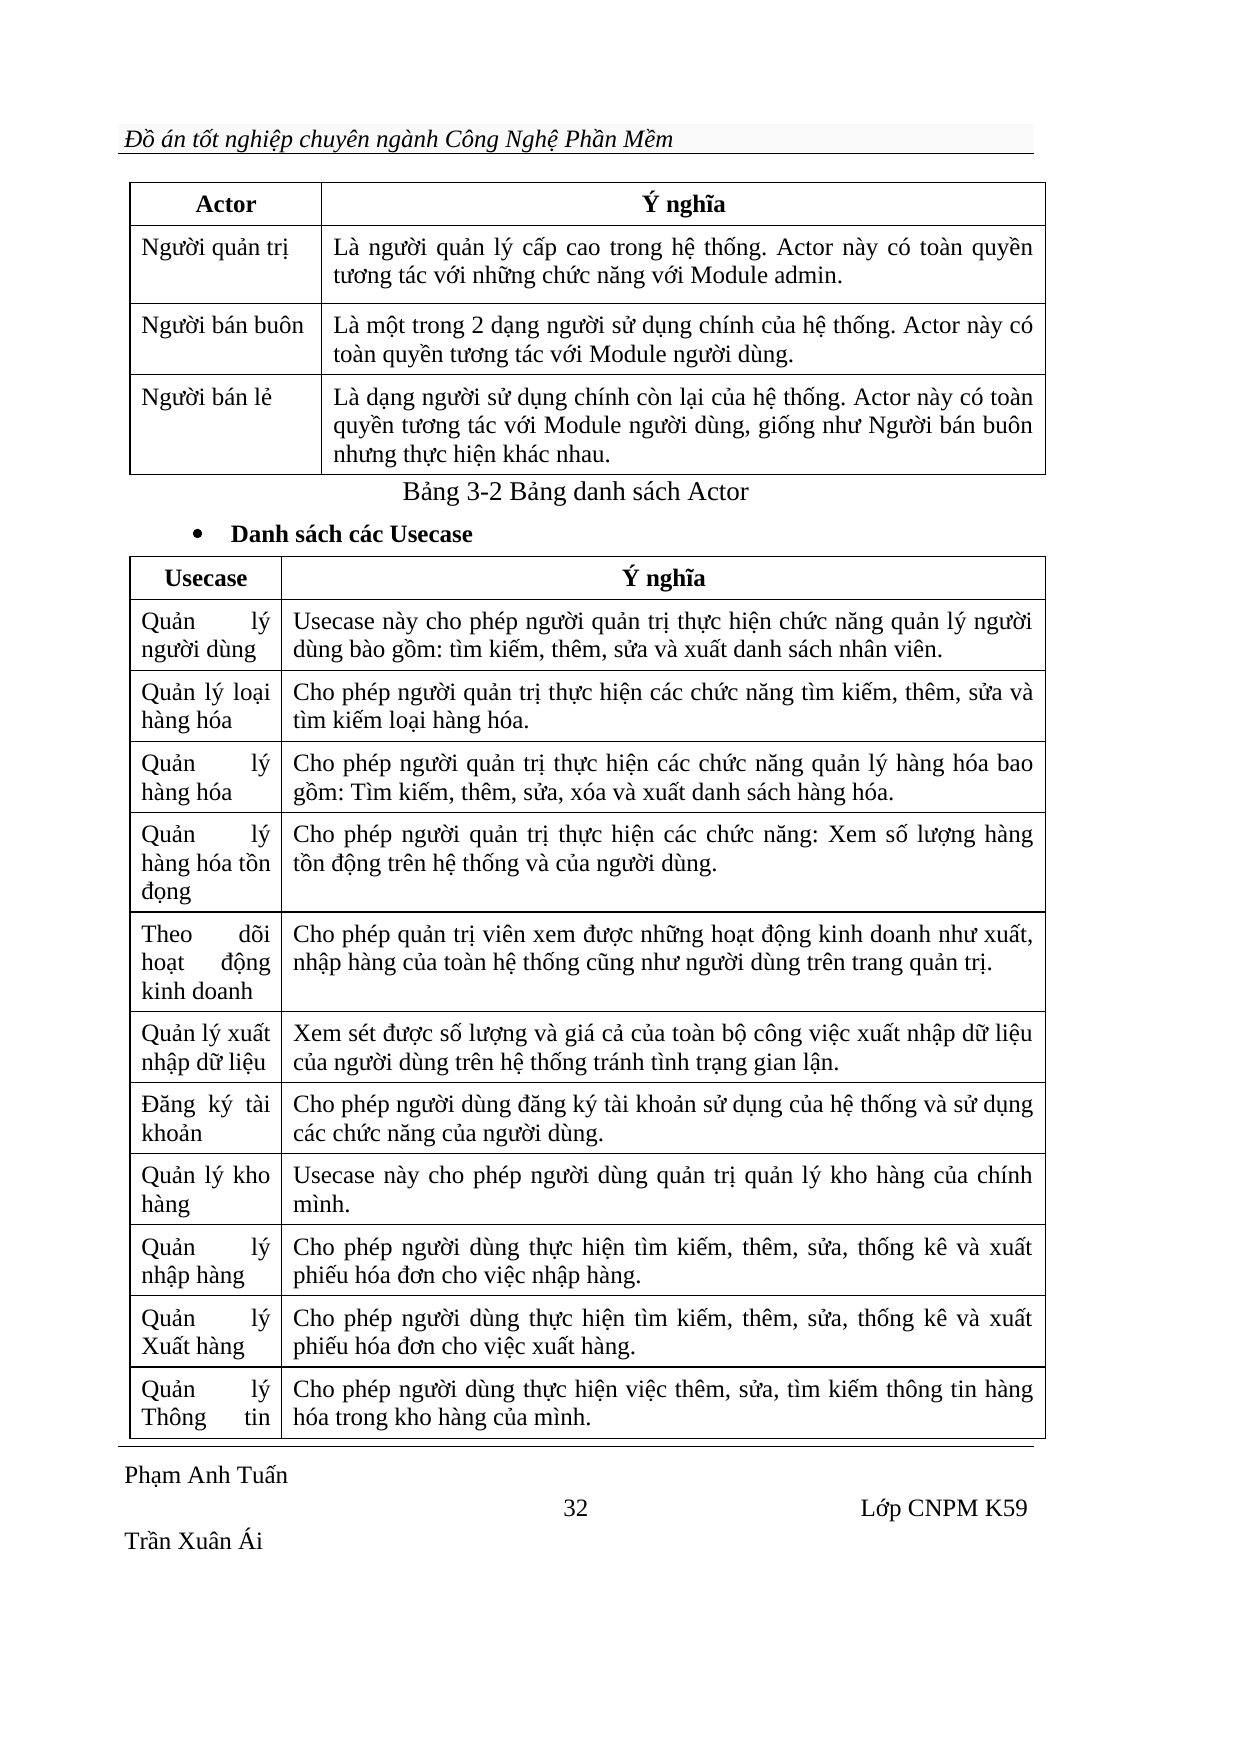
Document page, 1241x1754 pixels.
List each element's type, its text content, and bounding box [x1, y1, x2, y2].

table_cell Cho phép người dùng thực hiện tìm kiếm, thêm, sửa, thống kê và xuất phiếu hóa đơn cho việc nhập hàng. [282, 1225, 1045, 1295]
table_cell Usecase này cho phép người dùng quản trị quản lý kho hàng của chính mình. [282, 1154, 1045, 1224]
table_header Ý nghĩa [282, 557, 1045, 598]
table_cell Đăng ký tài khoản [131, 1083, 281, 1153]
table_cell Usecase này cho phép người quản trị thực hiện chức năng quản lý người dùng bào gồm: tìm kiếm, thêm, sửa và xuất danh sách nhân viên. [282, 600, 1045, 669]
table_cell Quản lý hàng hóa tồn đọng [131, 813, 281, 911]
table_cell Người bán buôn [131, 304, 321, 374]
table_cell Cho phép người dùng thực hiện việc thêm, sửa, tìm kiếm thông tin hàng hóa trong kho hàng của mình. [282, 1368, 1045, 1437]
table_header Actor [131, 183, 321, 224]
table_cell Quản lý xuất nhập dữ liệu [131, 1012, 281, 1082]
table_cell Cho phép người quản trị thực hiện các chức năng quản lý hàng hóa bao gồm: Tìm kiếm, thêm, sửa, xóa và xuất danh sách hàng hóa. [282, 742, 1045, 812]
table_cell Người quản trị [131, 226, 321, 303]
table_cell Cho phép người dùng thực hiện tìm kiếm, thêm, sửa, thống kê và xuất phiếu hóa đơn cho việc xuất hàng. [282, 1296, 1045, 1366]
table_cell Người bán lẻ [131, 375, 321, 474]
table_cell Theo dõi hoạt động kinh doanh [131, 913, 281, 1011]
table_cell Là người quản lý cấp cao trong hệ thống. Actor này có toàn quyền tương tác với những chức năng với Module admin. [322, 226, 1045, 303]
table_cell Quản lý kho hàng [131, 1154, 281, 1224]
table_cell Cho phép người dùng đăng ký tài khoản sử dụng của hệ thống và sử dụng các chức năng của người dùng. [282, 1083, 1045, 1153]
table_cell Là một trong 2 dạng người sử dụng chính của hệ thống. Actor này có toàn quyền tương tác với Module người dùng. [322, 304, 1045, 374]
table_cell Quản lý người dùng [131, 600, 281, 669]
table_cell Cho phép quản trị viên xem được những hoạt động kinh doanh như xuất, nhập hàng của toàn hệ thống cũng như người dùng trên trang quản trị. [282, 913, 1045, 1011]
table_cell Quản lý Thông tin hàng hóa [131, 1368, 281, 1437]
table_header Ý nghĩa [322, 183, 1045, 224]
table_header Usecase [131, 557, 281, 598]
table_cell Là dạng người sử dụng chính còn lại của hệ thống. Actor này có toàn quyền tương tác với Module người dùng, giống như Người bán buôn nhưng thực hiện khác nhau. [322, 375, 1045, 474]
text Bảng 3-2 Bảng danh sách Actor [118, 475, 1033, 506]
table_cell Quản lý nhập hàng [131, 1225, 281, 1295]
table_cell Cho phép người quản trị thực hiện các chức năng tìm kiếm, thêm, sửa và tìm kiếm loại hàng hóa. [282, 671, 1045, 741]
table_cell Cho phép người quản trị thực hiện các chức năng: Xem số lượng hàng tồn động trên hệ thống và của người dùng. [282, 813, 1045, 911]
table_cell Quản lý Xuất hàng [131, 1296, 281, 1366]
list Danh sách các Usecase [193, 519, 1033, 548]
table_cell Xem sét được số lượng và giá cả của toàn bộ công việc xuất nhập dữ liệu của người dùng trên hệ thống tránh tình trạng gian lận. [282, 1012, 1045, 1082]
table_cell Quản lý hàng hóa [131, 742, 281, 812]
table_cell Quản lý loại hàng hóa [131, 671, 281, 741]
